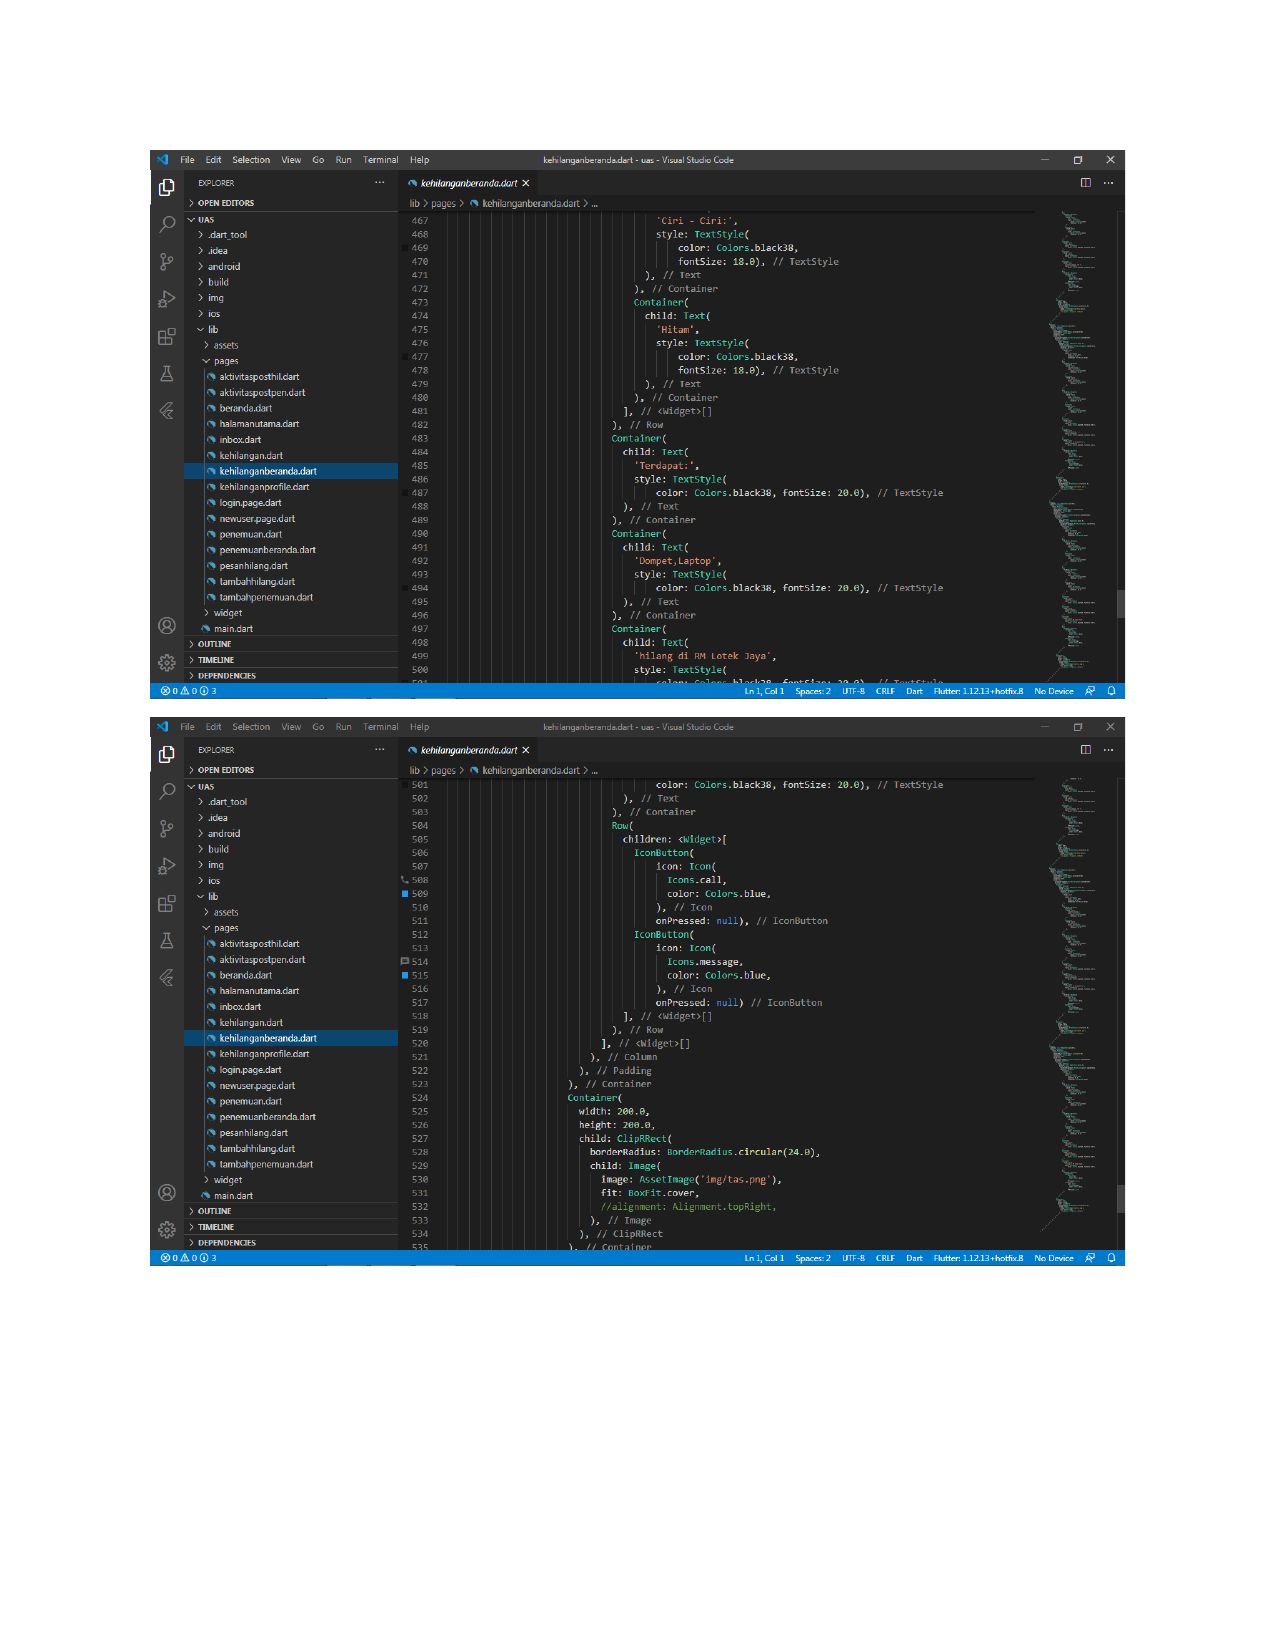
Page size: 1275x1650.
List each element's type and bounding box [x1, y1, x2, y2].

picture [150, 150, 1125, 699]
picture [150, 717, 1125, 1266]
